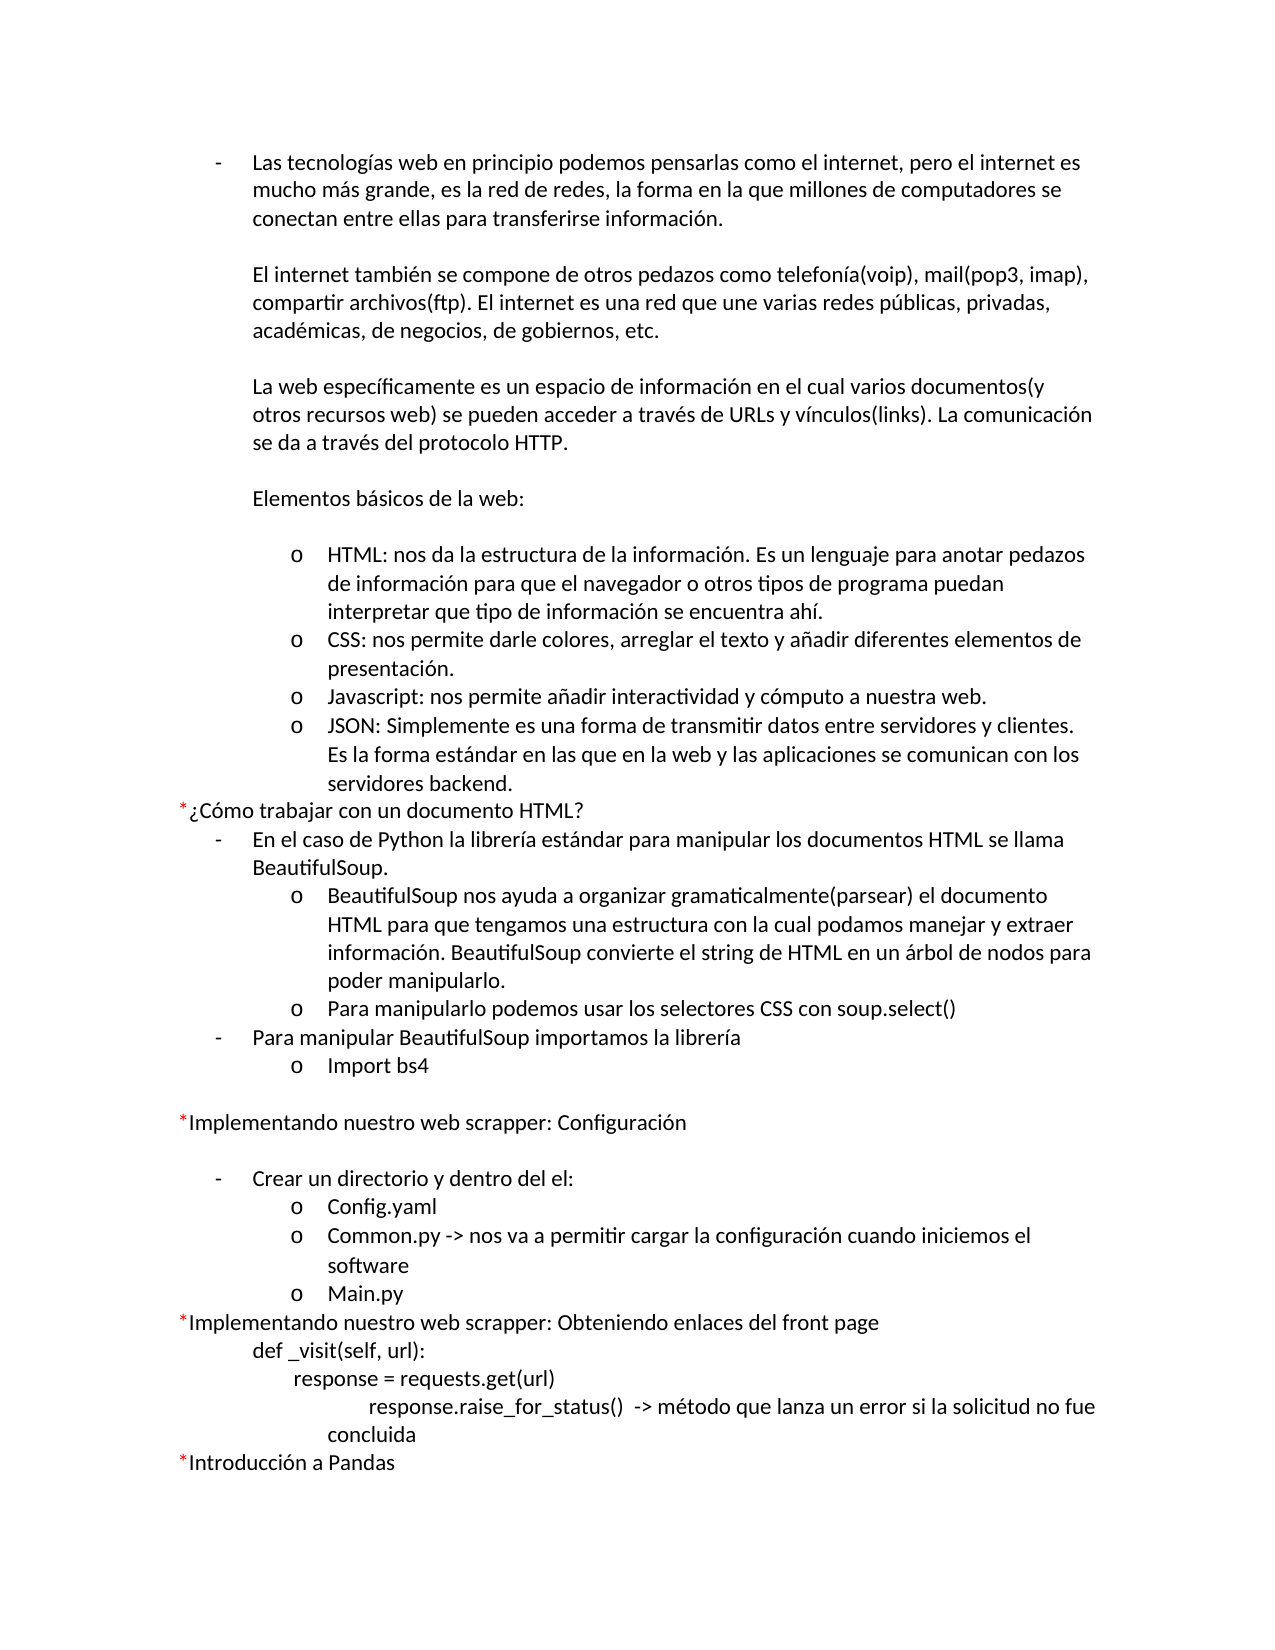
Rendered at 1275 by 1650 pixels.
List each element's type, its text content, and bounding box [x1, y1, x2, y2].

list Las tecnologías web en principio podemos pensarlas como el internet, pero el internet es mucho más grande, es la red de redes, la forma en la que millones de computadores se conectan entre ellas para transferirse información. [215, 148, 1098, 232]
list BeautifulSoup nos ayuda a organizar gramaticalmente(parsear) el documento HTML para que tengamos una estructura con la cual podamos manejar y extraer información. BeautifulSoup convierte el string de HTML en un árbol de nodos para poder manipularlo. [290, 881, 1098, 994]
list En el caso de Python la librería estándar para manipular los documentos HTML se llama BeautifulSoup. [215, 825, 1098, 881]
text *Implementando nuestro web scrapper: Configuración [177, 1108, 1098, 1136]
list Config.yaml [290, 1192, 1098, 1222]
text El internet también se compone de otros pedazos como telefonía(voip), mail(pop3, imap), compartir archivos(ftp). El internet es una red que une varias redes públicas, privadas, académicas, de negocios, de gobiernos, etc. [252, 260, 1098, 344]
list CSS: nos permite darle colores, arreglar el texto y añadir diferentes elementos de presentación. [290, 625, 1098, 682]
list Crear un directorio y dentro del el: [215, 1164, 1098, 1192]
list Common.py -> nos va a permitir cargar la configuración cuando iniciemos el software [290, 1222, 1098, 1279]
text *Introducción a Pandas [177, 1448, 1098, 1476]
text *¿Cómo trabajar con un documento HTML? [177, 797, 1098, 825]
list Main.py [290, 1279, 1098, 1308]
list JSON: Simplemente es una forma de transmitir datos entre servidores y clientes. Es la forma estándar en las que en la web y las aplicaciones se comunican con los servidores backend. [290, 711, 1098, 797]
list Para manipularlo podemos usar los selectores CSS con soup.select() [290, 994, 1098, 1023]
text response.raise_for_status() -> método que lanza un error si la solicitud no fue concluida [327, 1392, 1098, 1448]
list Javascript: nos permite añadir interactividad y cómputo a nuestra web. [290, 682, 1098, 711]
text *Implementando nuestro web scrapper: Obteniendo enlaces del front page [177, 1308, 1098, 1336]
text def _visit(self, url): [252, 1336, 1098, 1364]
text Elementos básicos de la web: [177, 484, 1098, 512]
list HTML: nos da la estructura de la información. Es un lenguaje para anotar pedazos de información para que el navegador o otros tipos de programa puedan interpretar que tipo de información se encuentra ahí. [290, 540, 1098, 625]
list Import bs4 [290, 1051, 1098, 1080]
list Para manipular BeautifulSoup importamos la librería [215, 1023, 1098, 1051]
text La web específicamente es un espacio de información en el cual varios documentos(y otros recursos web) se pueden acceder a través de URLs y vínculos(links). La comunicación se da a través del protocolo HTTP. [252, 372, 1098, 456]
text response = requests.get(url) [252, 1364, 1098, 1392]
